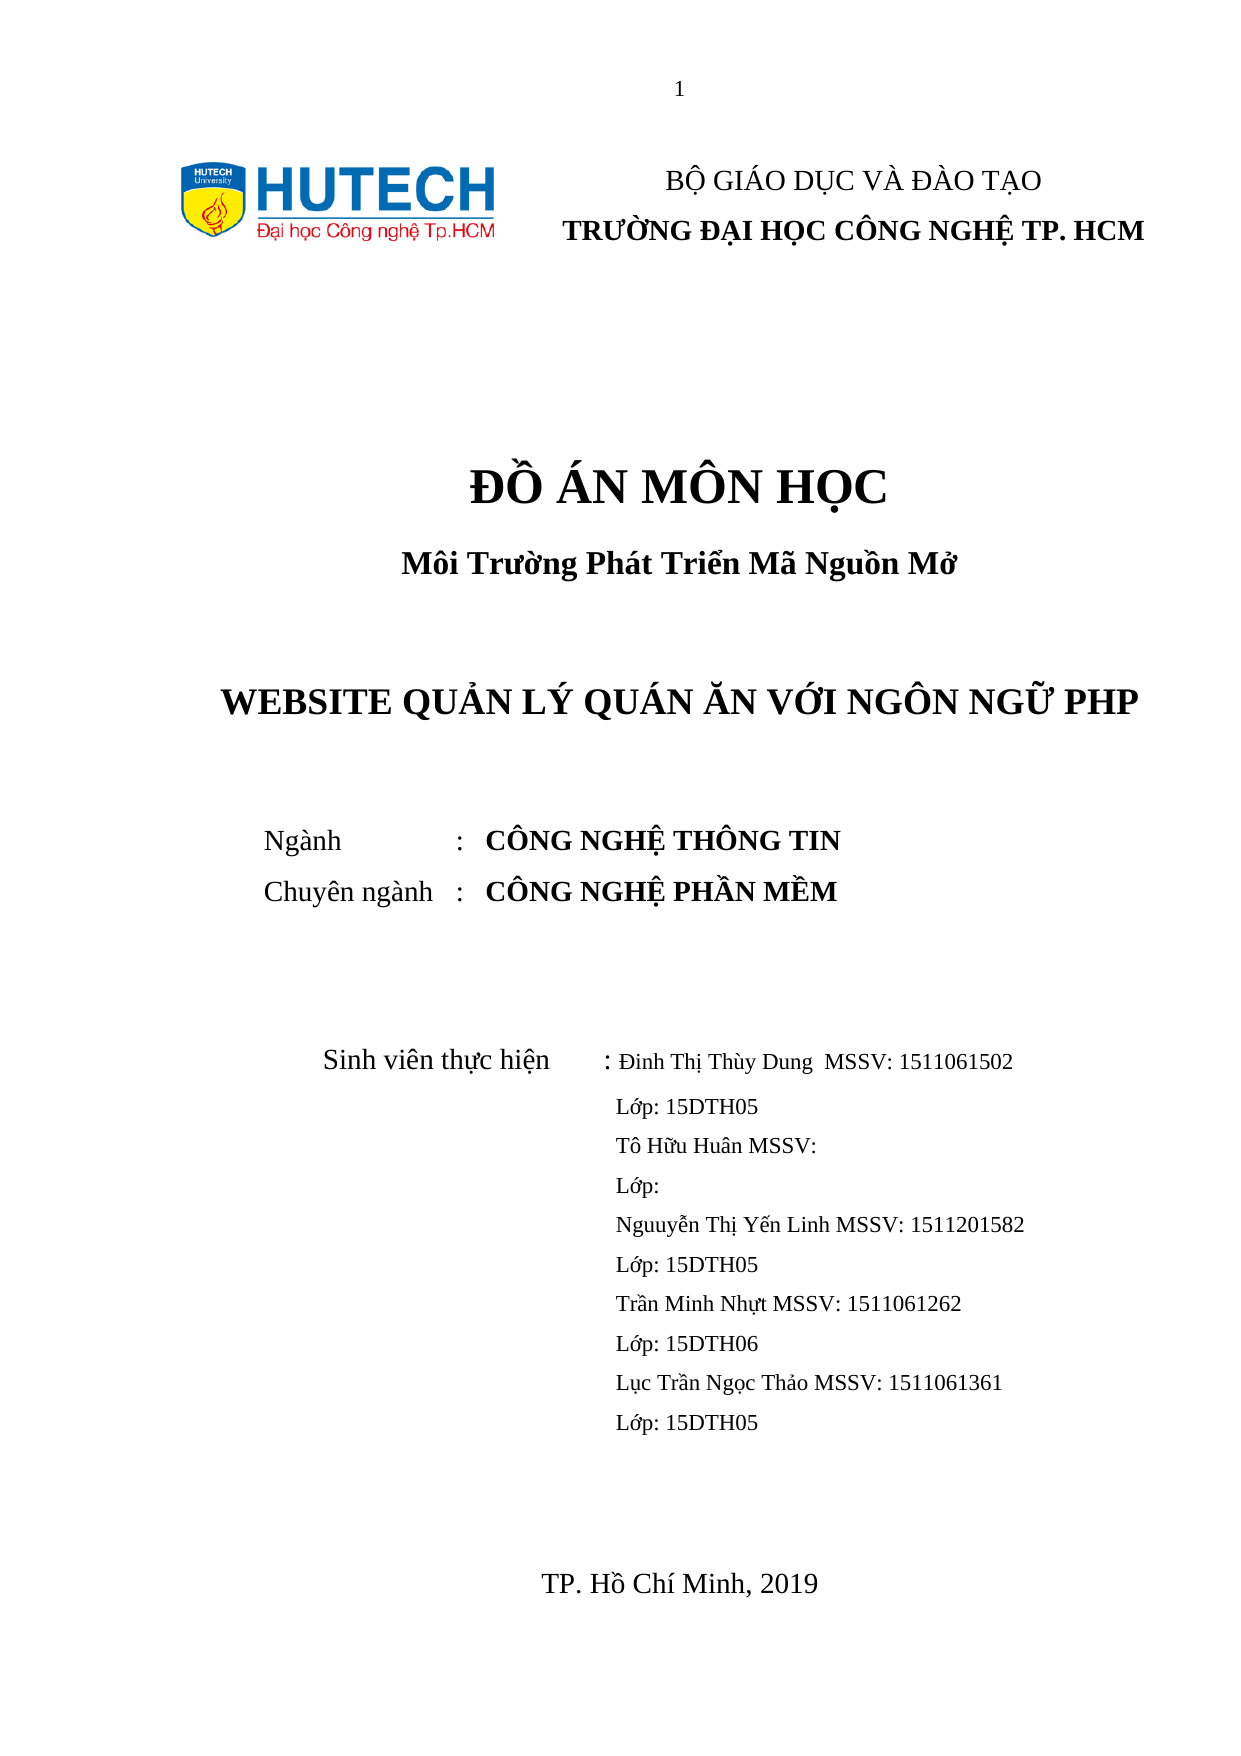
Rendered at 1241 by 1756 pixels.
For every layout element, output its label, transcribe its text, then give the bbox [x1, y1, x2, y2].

text Lớp: [616, 1172, 1184, 1198]
text Lớp: 15DTH05 [616, 1251, 1184, 1277]
text Nguuyễn Thị Yến Linh MSSV: 1511201582 [616, 1211, 1184, 1237]
text Môi Trường Phát Triển Mã Nguồn Mở [175, 543, 1184, 582]
text Chuyên ngành : CÔNG NGHỆ PHẦN MỀM [264, 874, 1184, 907]
text Ngành : CÔNG NGHỆ THÔNG TIN [264, 823, 1184, 857]
text TP. Hồ Chí Minh, 2019 [175, 1566, 1184, 1600]
text Tô Hữu Huân MSSV: [616, 1132, 1184, 1158]
text ĐỒ ÁN MÔN HỌC [175, 457, 1184, 514]
table_header BỘ GIÁO DỤC VÀ ĐÀO TẠO TRƯỜNG ĐẠI HỌC CÔNG NGHỆ TP. HCM [511, 163, 1196, 259]
text Lục Trần Ngọc Thảo MSSV: 1511061361 [616, 1369, 1184, 1395]
text Sinh viên thực hiện : Đinh Thị Thùy Dung MSSV: 1511061502 [323, 1042, 1184, 1076]
text Lớp: 15DTH06 [616, 1329, 1184, 1356]
text Trần Minh Nhựt MSSV: 1511061262 [616, 1290, 1184, 1316]
text Lớp: 15DTH05 [616, 1093, 1184, 1119]
text WEBSITE QUẢN LÝ QUÁN ĂN VỚI NGÔN NGỮ PHP [175, 680, 1184, 723]
table_header [164, 163, 511, 259]
picture [177, 162, 498, 241]
text Lớp: 15DTH05 [616, 1408, 1184, 1435]
